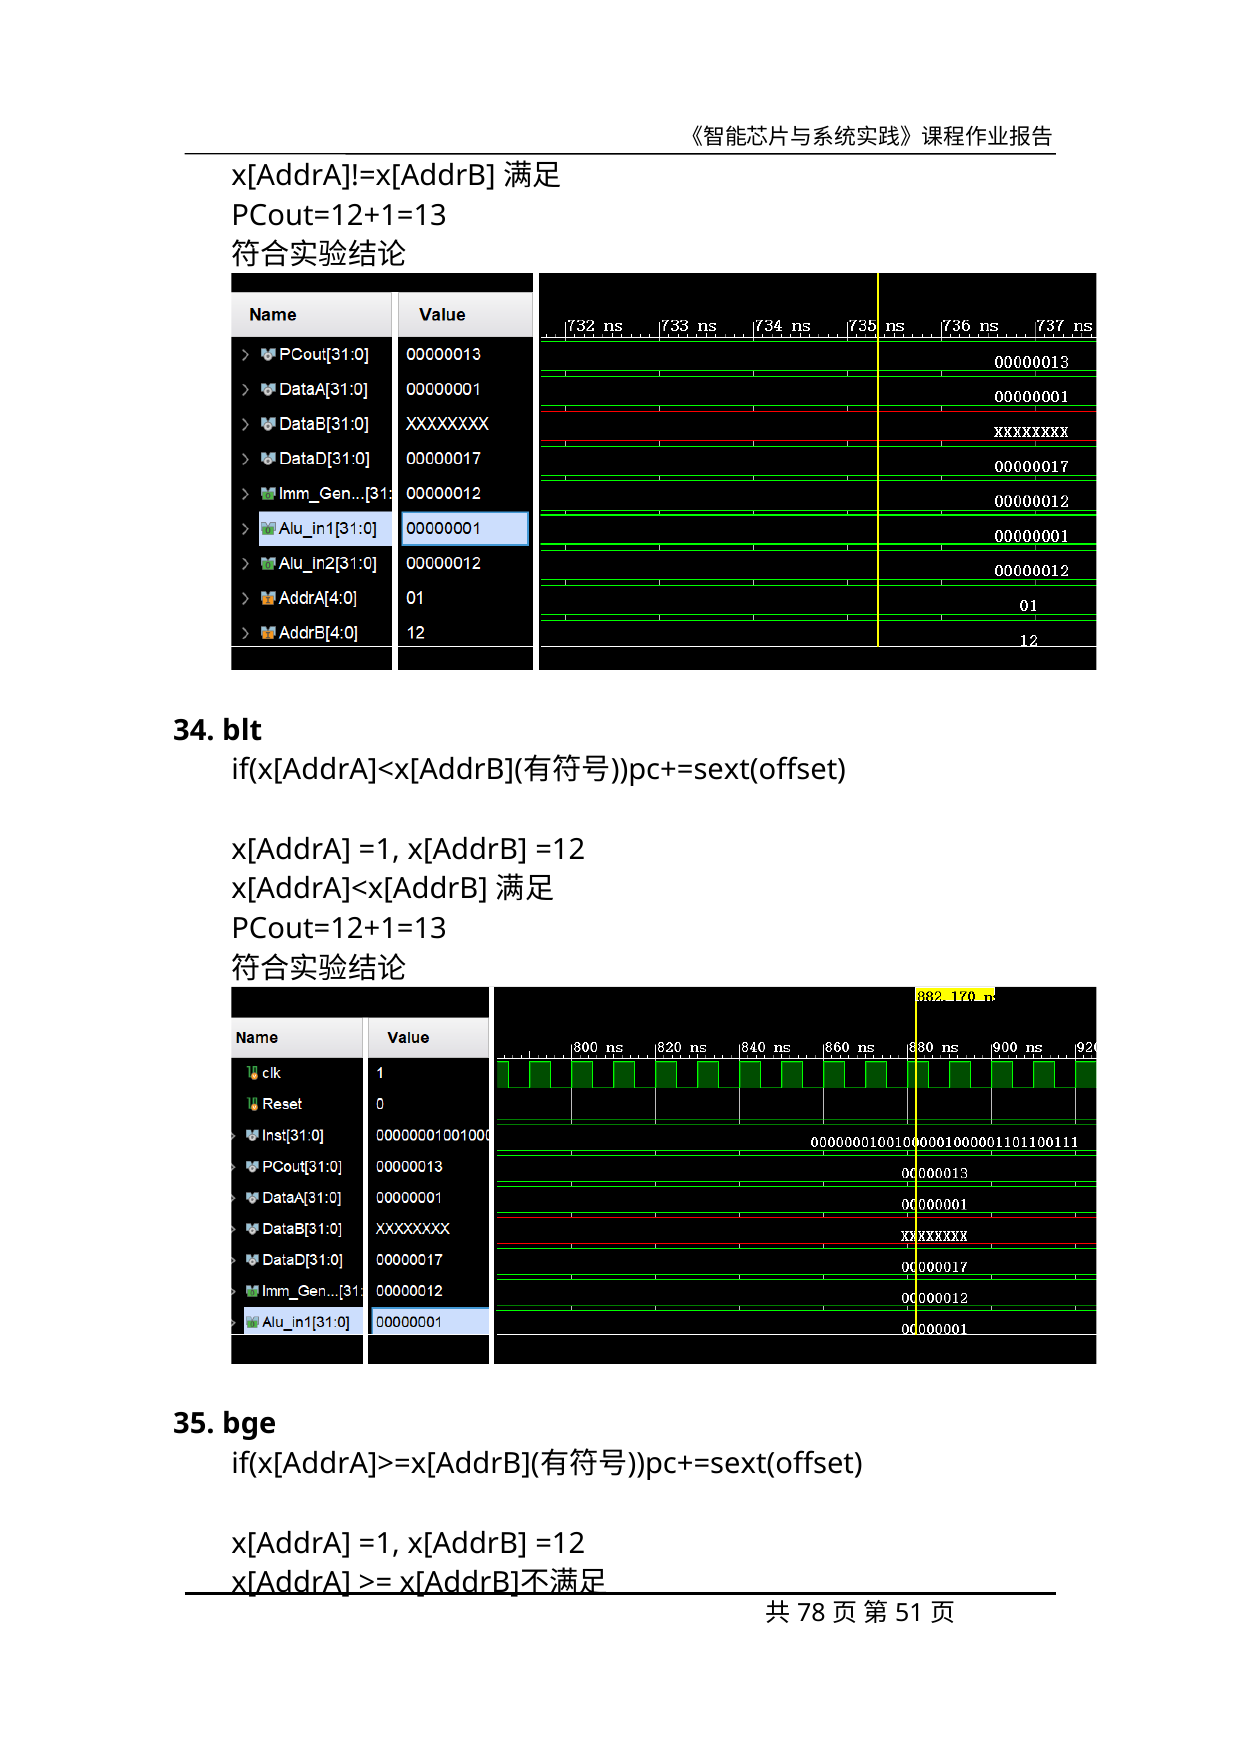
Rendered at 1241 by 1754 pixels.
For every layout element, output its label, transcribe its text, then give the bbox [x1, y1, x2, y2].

text 35. bge [173, 1403, 1098, 1442]
text PCout=12+1=13 [173, 194, 1098, 233]
text if(x[AddrA]<x[AddrB](有符号))pc+=sext(offset) [173, 749, 1098, 788]
text 符合实验结论 [173, 947, 1098, 987]
picture [231, 986, 1097, 1364]
text x[AddrA] =1, x[AddrB] =12 [173, 1522, 1098, 1562]
text 34. blt [173, 709, 1098, 749]
picture [231, 273, 1097, 670]
text 符合实验结论 [173, 233, 1098, 273]
text if(x[AddrA]>=x[AddrB](有符号))pc+=sext(offset) [173, 1442, 1098, 1482]
text x[AddrA]<x[AddrB] 满足 [173, 868, 1098, 907]
text x[AddrA]!=x[AddrB] 满足 [173, 154, 1098, 194]
text PCout=12+1=13 [173, 907, 1098, 947]
text x[AddrA] =1, x[AddrB] =12 [173, 828, 1098, 868]
text x[AddrA] >= x[AddrB]不满足 [173, 1562, 1098, 1601]
